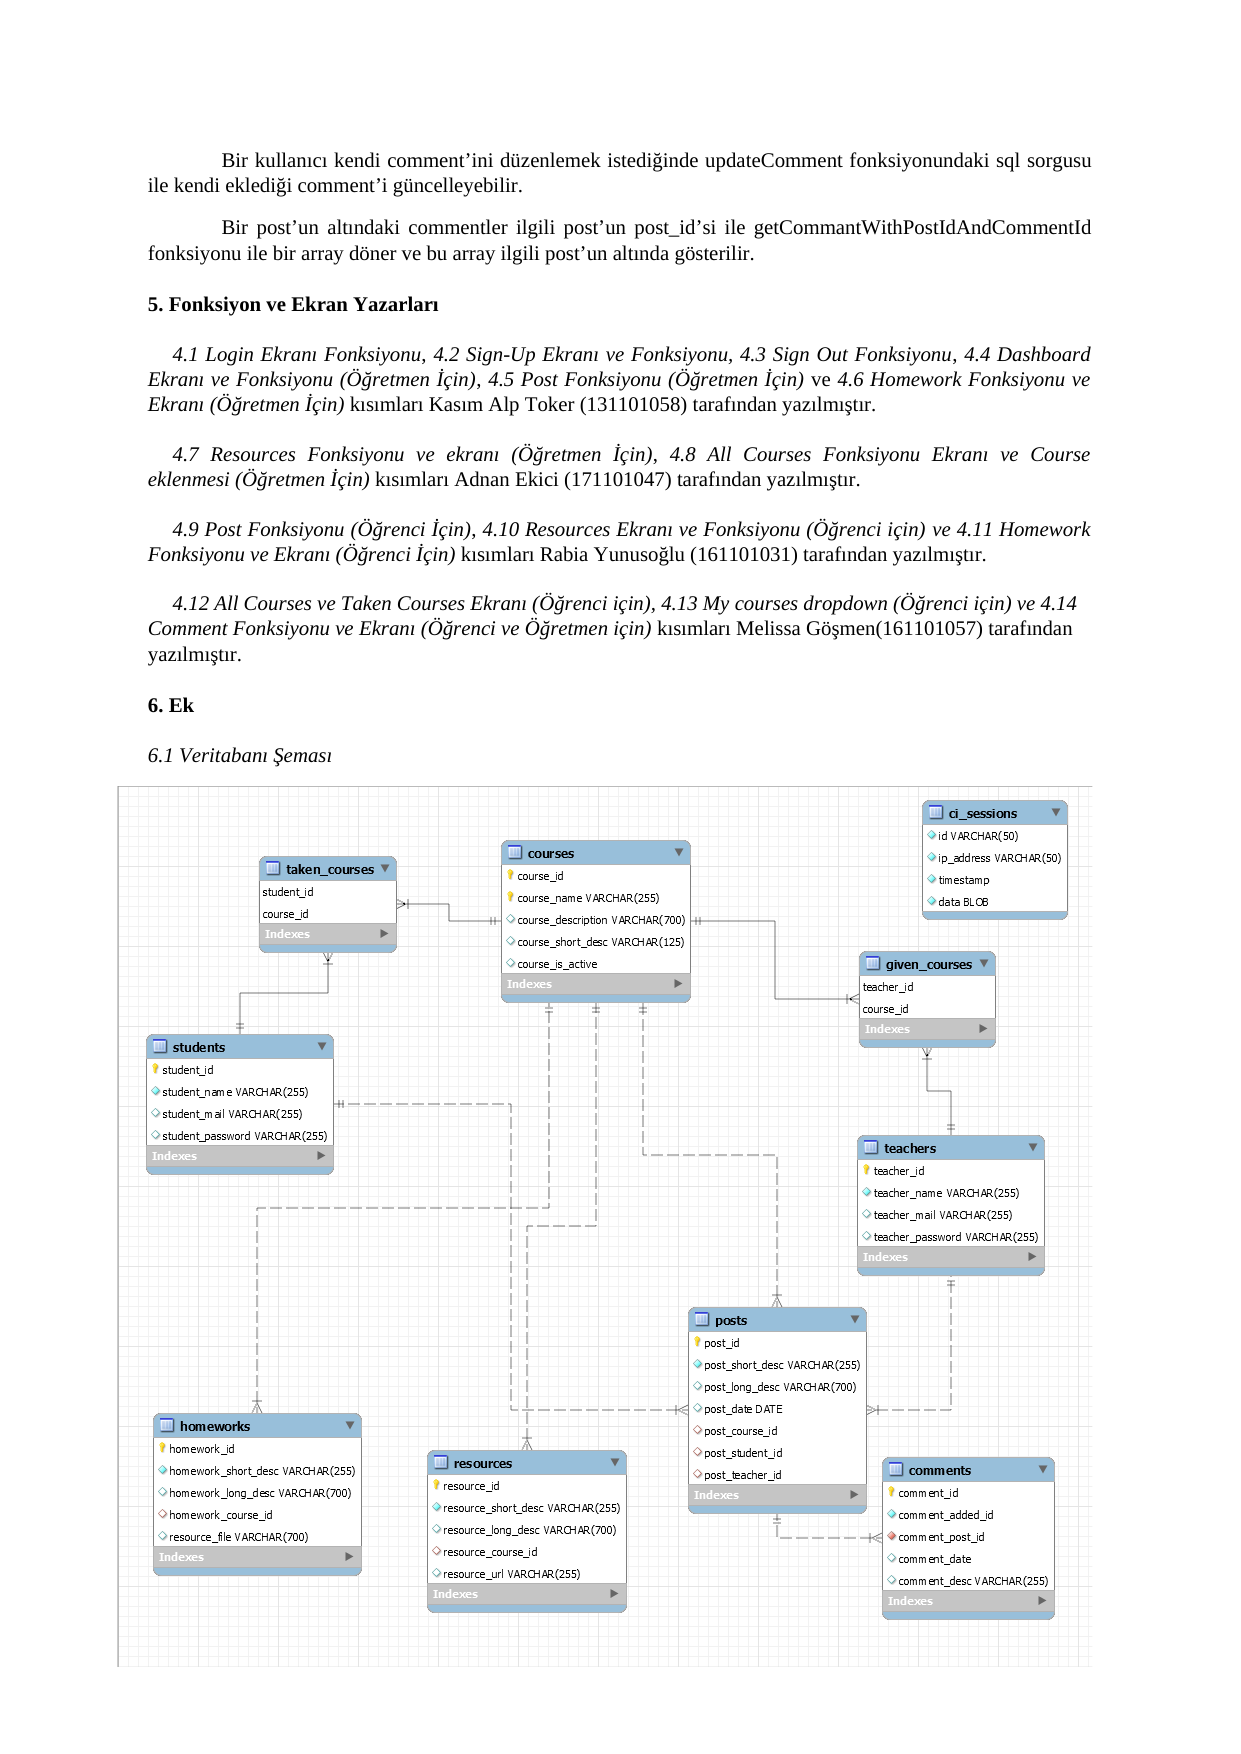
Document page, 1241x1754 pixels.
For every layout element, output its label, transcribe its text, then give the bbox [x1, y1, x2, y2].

list Fonksiyon ve Ekran Yazarları [148, 384, 1093, 409]
list Ek [148, 785, 1093, 810]
text 4.1 Login Ekranı Fonksiyonu, 4.2 Sign-Up Ekranı ve Fonksiyonu, 4.3 Sign Out Fonksiyonu, 4.4 Dashboard Ekranı ve Fonksiyonu (Öğretmen İçin), 4.5 Post Fonksiyonu (Öğretmen İçin) ve 4.6 Homework Fonksiyonu ve Ekranı (Öğretmen İçin) kısımları Kasım Alp Toker (131101058) tarafından yazılmıştır. [148, 434, 1093, 509]
text 6.1 Veritabanı Şeması [148, 835, 1093, 860]
text Bir kullanıcı kendi comment’ini düzenlemek istediğinde updateComment fonksiyonundaki sql sorgusu ile kendi eklediği comment’i güncelleyebilir. [148, 241, 1093, 290]
text Bir post’un altındaki commentler ilgili post’un post_id’si ile getCommantWithPostIdAndCommentId fonksiyonu ile bir array döner ve bu array ilgili post’un altında gösterilir. [148, 308, 1093, 357]
text Bir kullanıcının tipine göre delete butonu disable veya active olabilir. Delete butonuna tıkladığı anda deleteComment fonksiyonunda comment_id parametresi ile gerekli sql sorgusu kullanılarak comments tablosundan ilgili comment silinir. [148, 148, 1093, 222]
text 4.9 Post Fonksiyonu (Öğrenci İçin), 4.10 Resources Ekranı ve Fonksiyonu (Öğrenci için) ve 4.11 Homework Fonksiyonu ve Ekranı (Öğrenci İçin) kısımları Rabia Yunusoğlu (161101031) tarafından yazılmıştır. [148, 609, 1093, 659]
text 4.7 Resources Fonksiyonu ve ekranı (Öğretmen İçin), 4.8 All Courses Fonksiyonu Ekranı ve Course eklenmesi (Öğretmen İçin) kısımları Adnan Ekici (171101047) tarafından yazılmıştır. [148, 534, 1093, 584]
text 4.12 All Courses ve Taken Courses Ekranı (Öğrenci için), 4.13 My courses dropdown (Öğrenci için) ve 4.14 Comment Fonksiyonu ve Ekranı (Öğrenci ve Öğretmen için) kısımları Melissa Göşmen(161101057) tarafından yazılmıştır. [148, 684, 1093, 759]
picture [117, 879, 1093, 1754]
